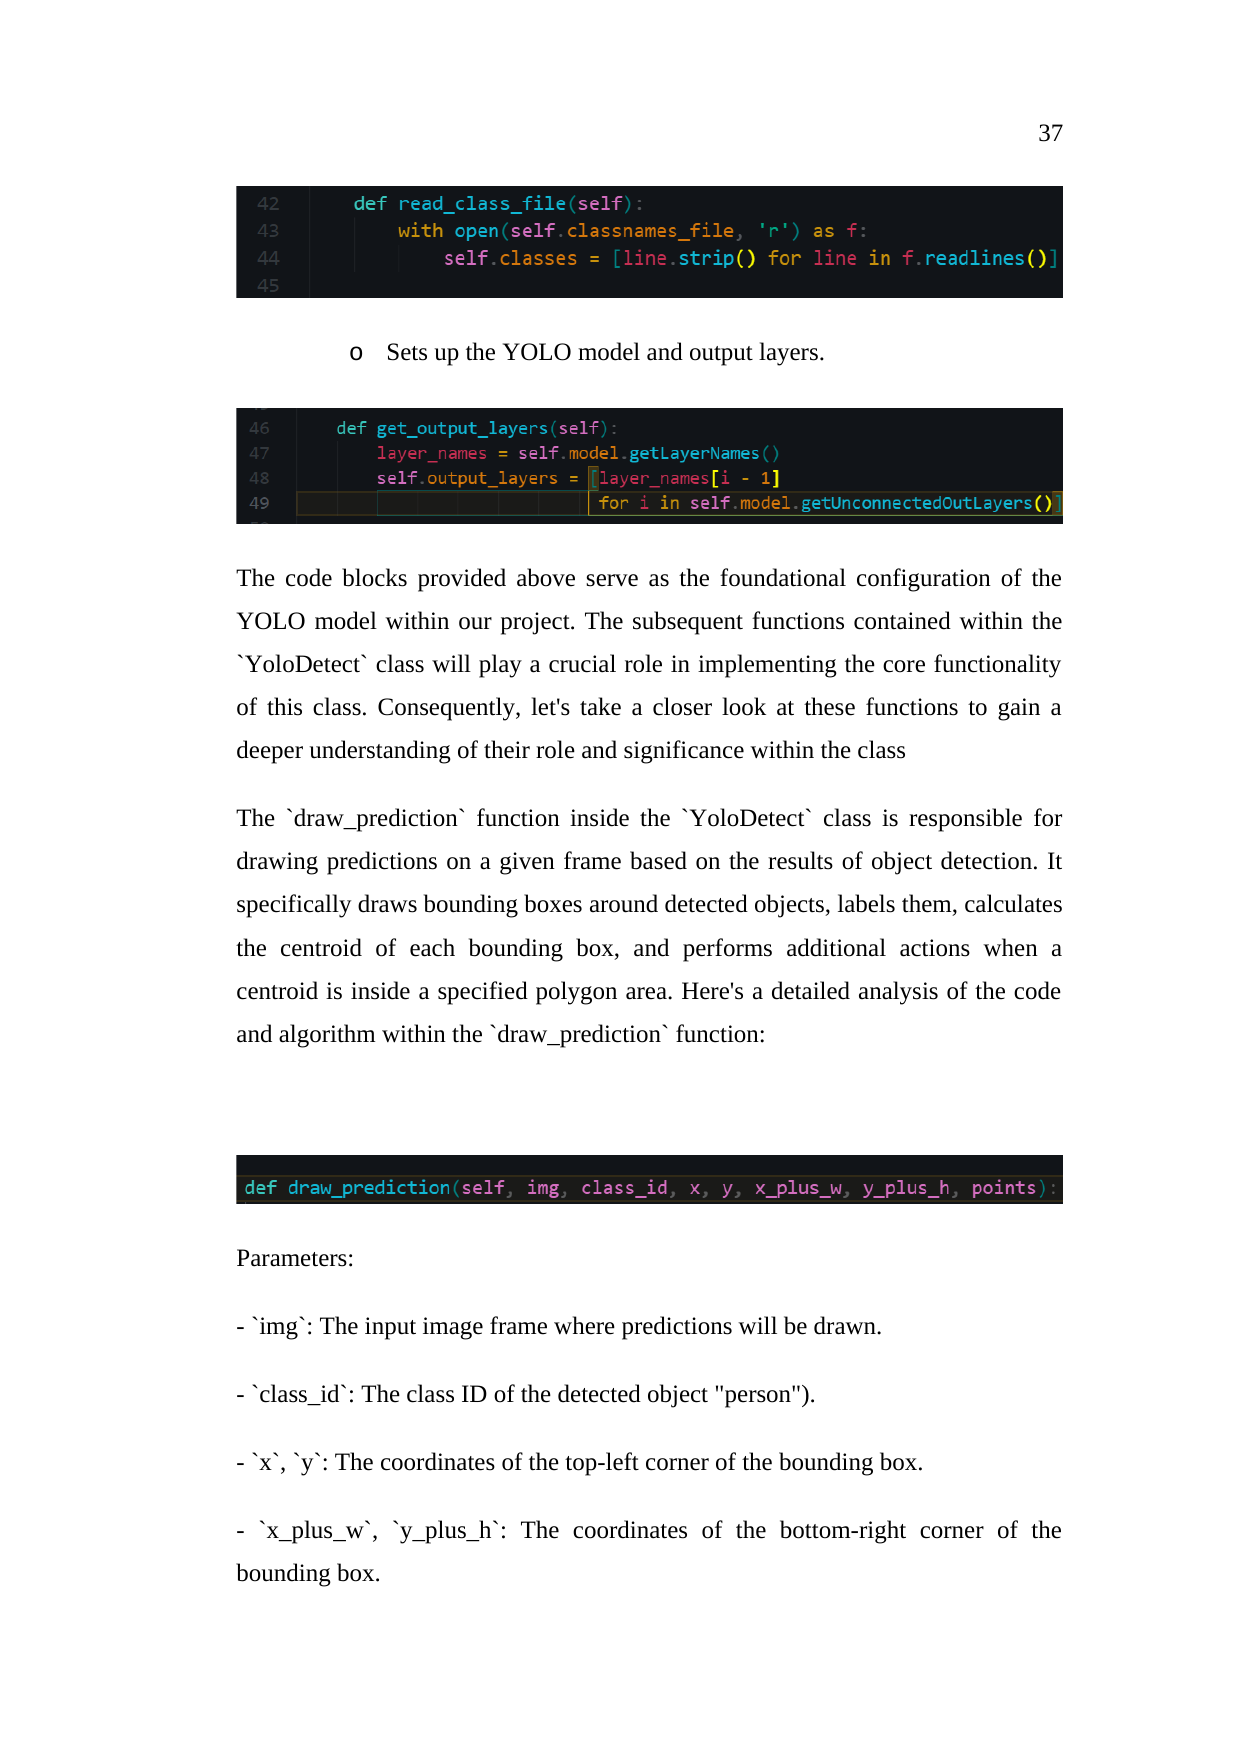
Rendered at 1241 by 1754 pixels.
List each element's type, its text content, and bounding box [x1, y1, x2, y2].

text The code blocks provided above serve as the foundational configuration of the YOLO model within our project. The subsequent functions contained within the `YoloDetect` class will play a crucial role in implementing the core functionality of this class. Consequently, let's take a closer look at these functions to gain a deeper understanding of their role and significance within the class [236, 563, 1063, 764]
picture [236, 186, 1063, 298]
text The `draw_prediction` function inside the `YoloDetect` class is responsible for drawing predictions on a given frame based on the results of object detection. It specifically draws bounding boxes around detected objects, labels them, calculates the centroid of each bounding box, and performs additional actions when a centroid is inside a specified polygon area. Here's a detailed analysis of the code and algorithm within the `draw_prediction` function: [236, 803, 1063, 1048]
text - `class_id`: The class ID of the detected object "person"). [236, 1379, 1063, 1408]
text - `x`, `y`: The coordinates of the top-left corner of the bounding box. [236, 1447, 1063, 1476]
picture [236, 408, 1063, 524]
text - `x_plus_w`, `y_plus_h`: The coordinates of the bottom-right corner of the bounding box. [236, 1515, 1063, 1587]
text - `img`: The input image frame where predictions will be drawn. [236, 1311, 1063, 1340]
text Parameters: [236, 1243, 1063, 1272]
picture [236, 1155, 1063, 1204]
list Sets up the YOLO model and output layers. [349, 337, 1063, 368]
